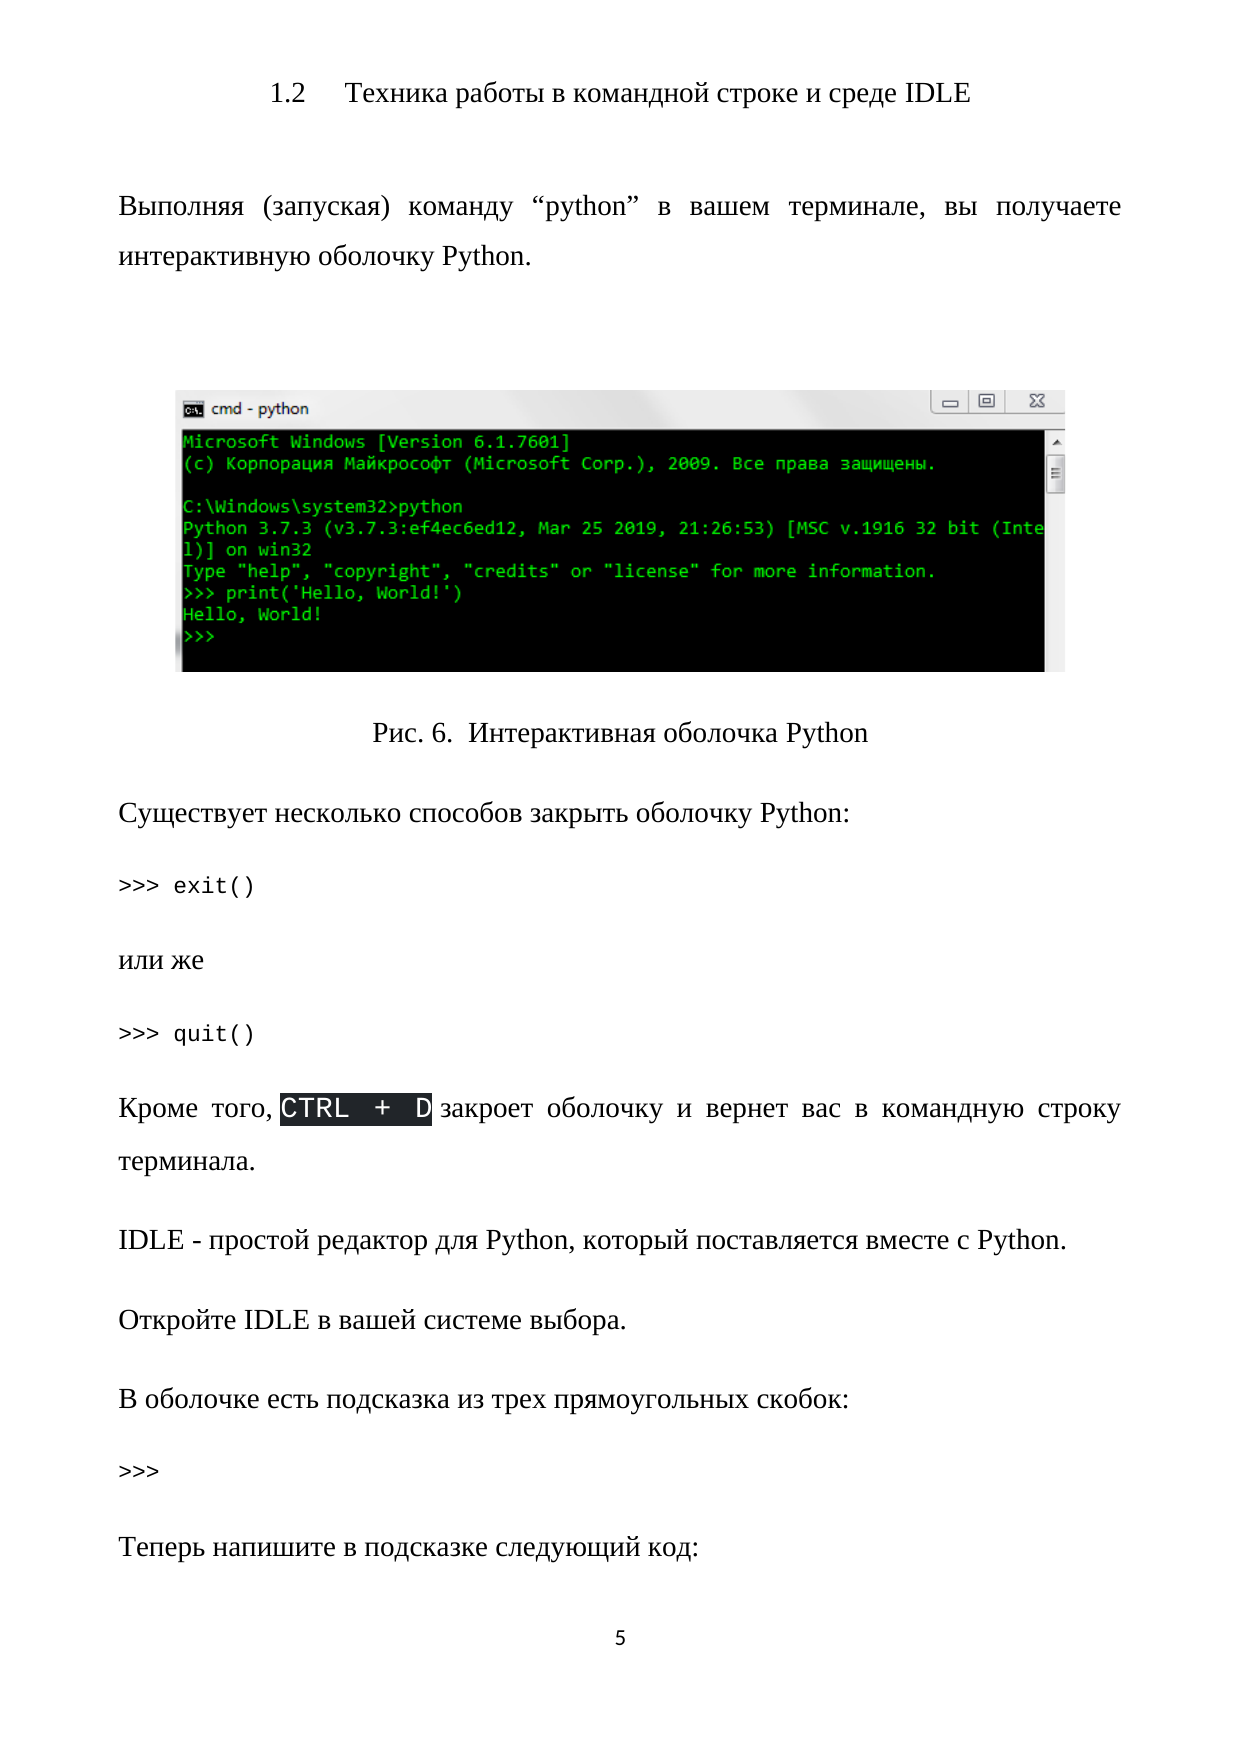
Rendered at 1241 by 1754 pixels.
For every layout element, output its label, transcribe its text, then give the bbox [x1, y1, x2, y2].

text IDLE - простой редактор для Python, который поставляется вместе с Python. [118, 1222, 1122, 1256]
text Рис. 6. Интерактивная оболочка Python [118, 716, 1122, 749]
text >>> exit() [118, 874, 1122, 900]
subtitle Техника работы в командной строке и среде IDLE [118, 75, 1122, 108]
text Выполняя (запуская) команду “python” в вашем терминале, вы получаете интерактивную оболочку Python. [118, 188, 1122, 272]
text >>> quit() [118, 1022, 1122, 1048]
text >>> [118, 1461, 1122, 1487]
text Кроме того, CTRL + D закроет оболочку и вернет вас в командную строку терминала. [118, 1090, 1122, 1176]
text В оболочке есть подсказка из трех прямоугольных скобок: [118, 1381, 1122, 1415]
text Существует несколько способов закрыть оболочку Python: [118, 795, 1122, 828]
text Теперь напишите в подсказке следующий код: [118, 1529, 1122, 1562]
text Откройте IDLE в вашей системе выбора. [118, 1302, 1122, 1335]
text или же [118, 942, 1122, 976]
picture [175, 390, 1065, 672]
